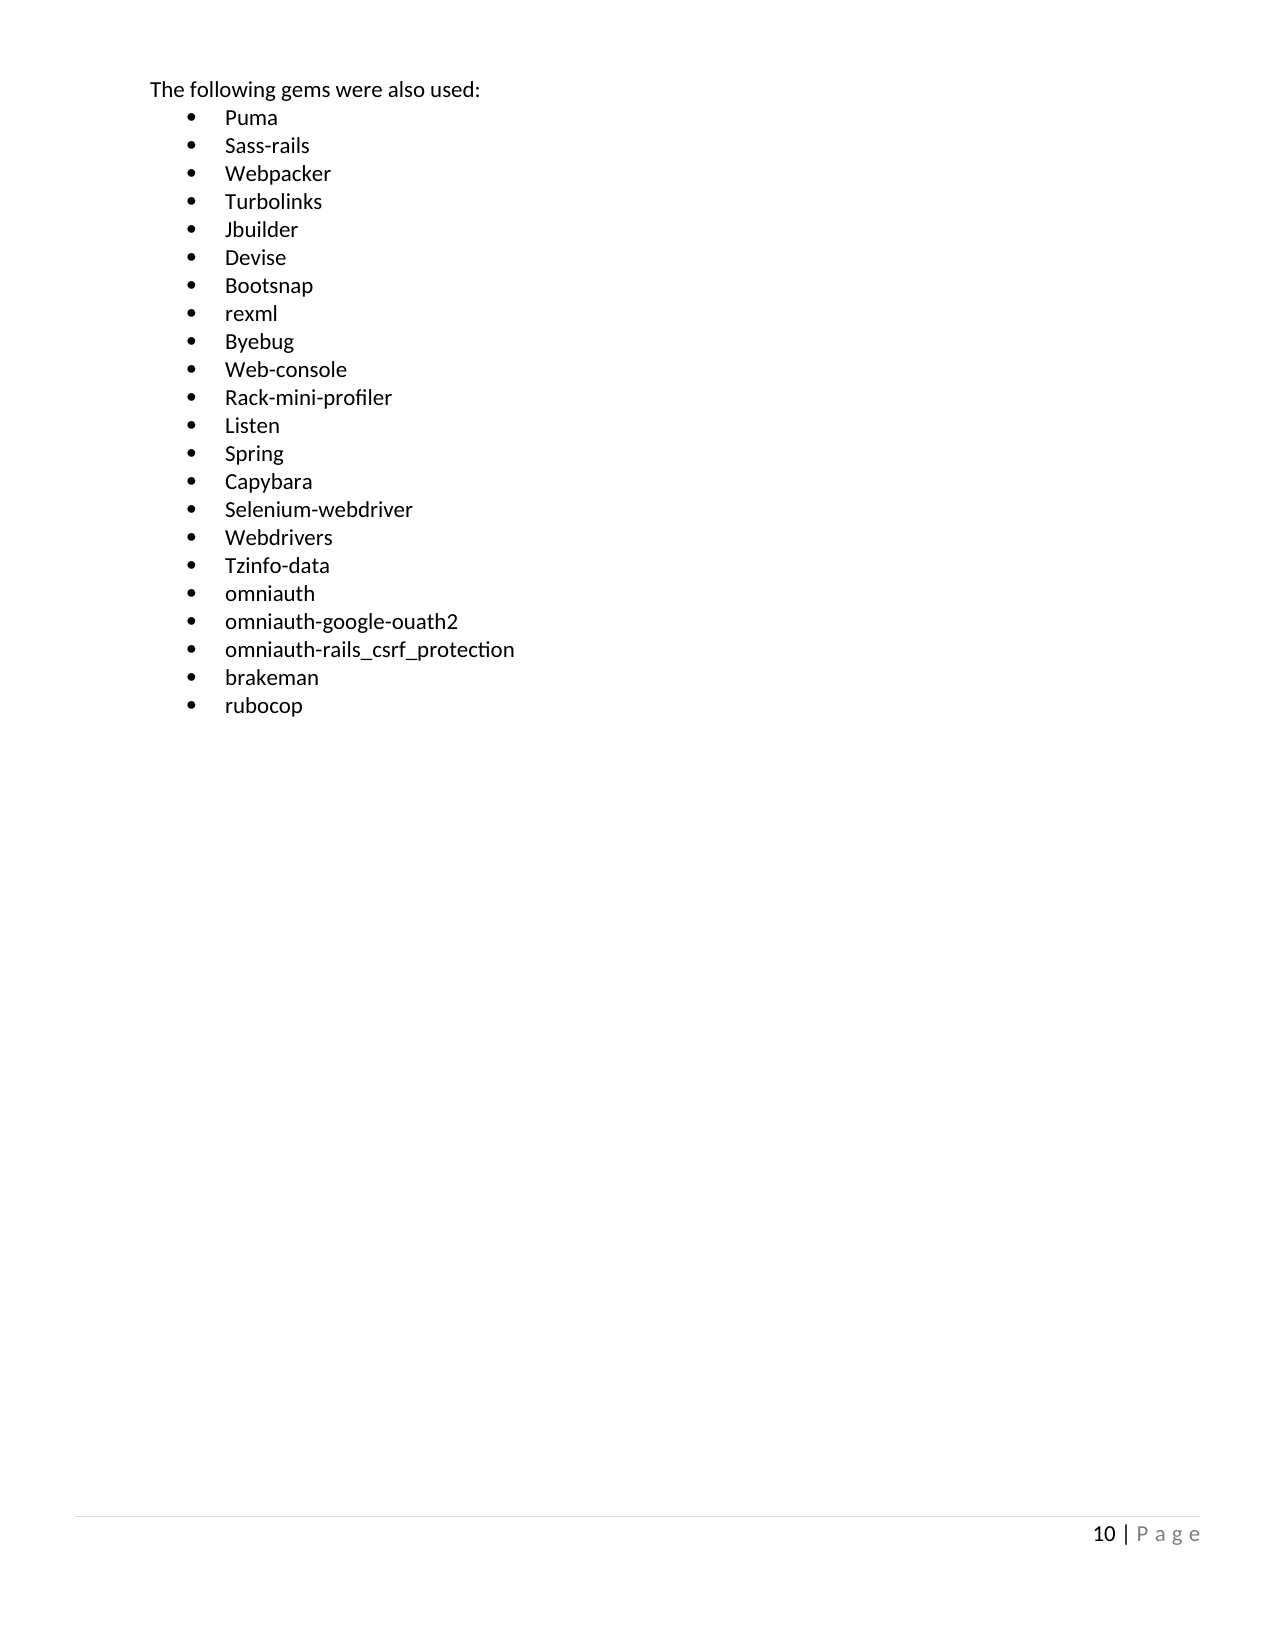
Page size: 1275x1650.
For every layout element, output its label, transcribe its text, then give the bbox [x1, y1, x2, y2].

list Jbuilder [187, 215, 1200, 243]
text The following gems were also used: [150, 75, 1200, 103]
list omniauth-google-ouath2 [187, 607, 1200, 635]
list omniauth [187, 579, 1200, 607]
list Byebug [187, 327, 1200, 355]
list brakeman [187, 663, 1200, 691]
list Sass-rails [187, 131, 1200, 159]
list rubocop [187, 691, 1200, 719]
list Bootsnap [187, 271, 1200, 299]
list Tzinfo-data [187, 551, 1200, 579]
list rexml [187, 299, 1200, 327]
list omniauth-rails_csrf_protection [187, 635, 1200, 663]
list Spring [187, 439, 1200, 467]
list Turbolinks [187, 187, 1200, 215]
list Puma [187, 103, 1200, 131]
list Rack-mini-profiler [187, 383, 1200, 411]
list Web-console [187, 355, 1200, 383]
list Devise [187, 243, 1200, 271]
list Webdrivers [187, 523, 1200, 551]
list Listen [187, 411, 1200, 439]
list Webpacker [187, 159, 1200, 187]
list Selenium-webdriver [187, 495, 1200, 523]
list Capybara [187, 467, 1200, 495]
